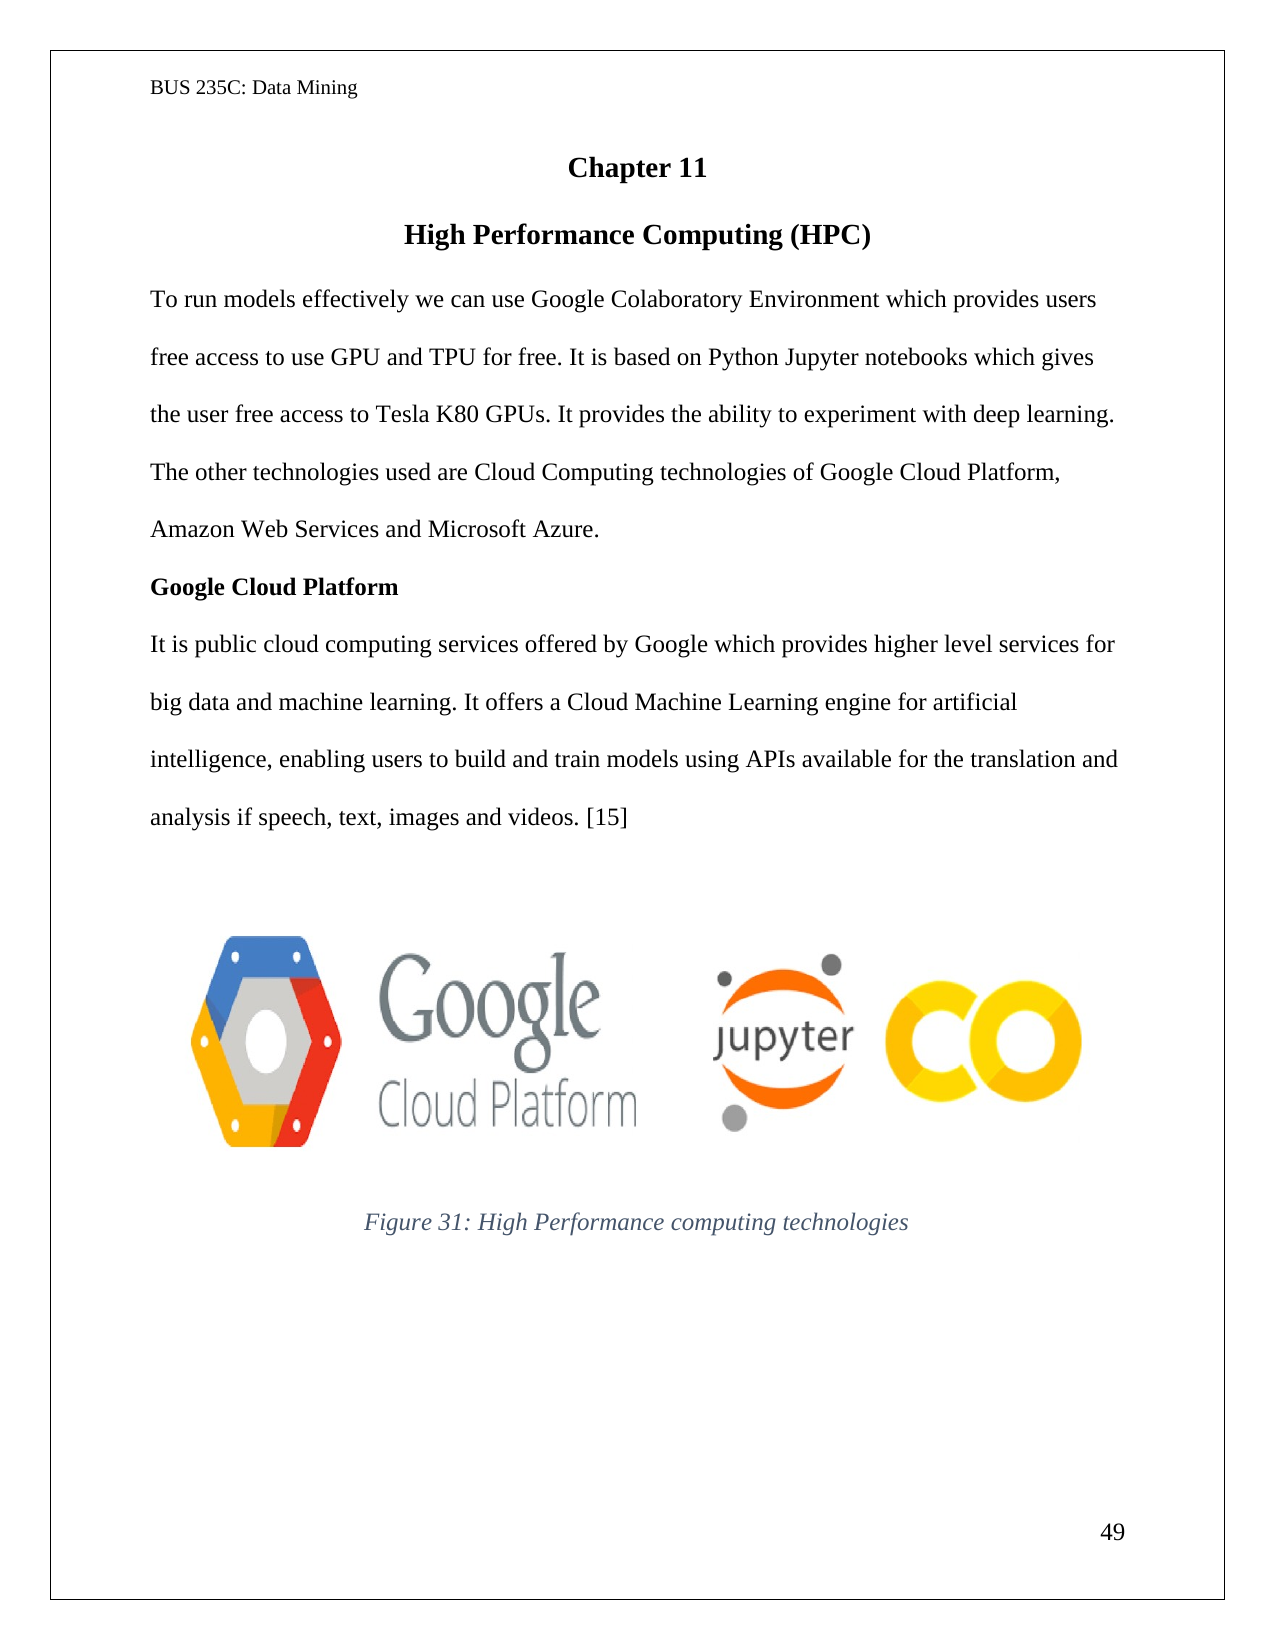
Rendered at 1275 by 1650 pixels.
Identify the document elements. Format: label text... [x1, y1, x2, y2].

text Figure 31: High Performance computing technologies [150, 1208, 1125, 1236]
subtitle Google Cloud Platform [150, 572, 1125, 600]
text It is public cloud computing services offered by Google which provides higher level services for big data and machine learning. It offers a Cloud Machine Learning engine for artificial intelligence, enabling users to build and train models using APIs available for the translation and analysis if speech, text, images and videos. [150, 629, 1125, 830]
picture [150, 859, 1125, 1208]
text Chapter 11 [150, 150, 1125, 183]
text To run models effectively we can use Google Colaboratory Environment which provides users free access to use GPU and TPU for free. It is based on Python Jupyter notebooks which gives the user free access to Tesla K80 GPUs. It provides the ability to experiment with deep learning. The other technologies used are Cloud Computing technologies of Google Cloud Platform, Amazon Web Services and Microsoft Azure. [150, 284, 1125, 543]
subtitle High Performance Computing (HPC) [150, 217, 1125, 251]
